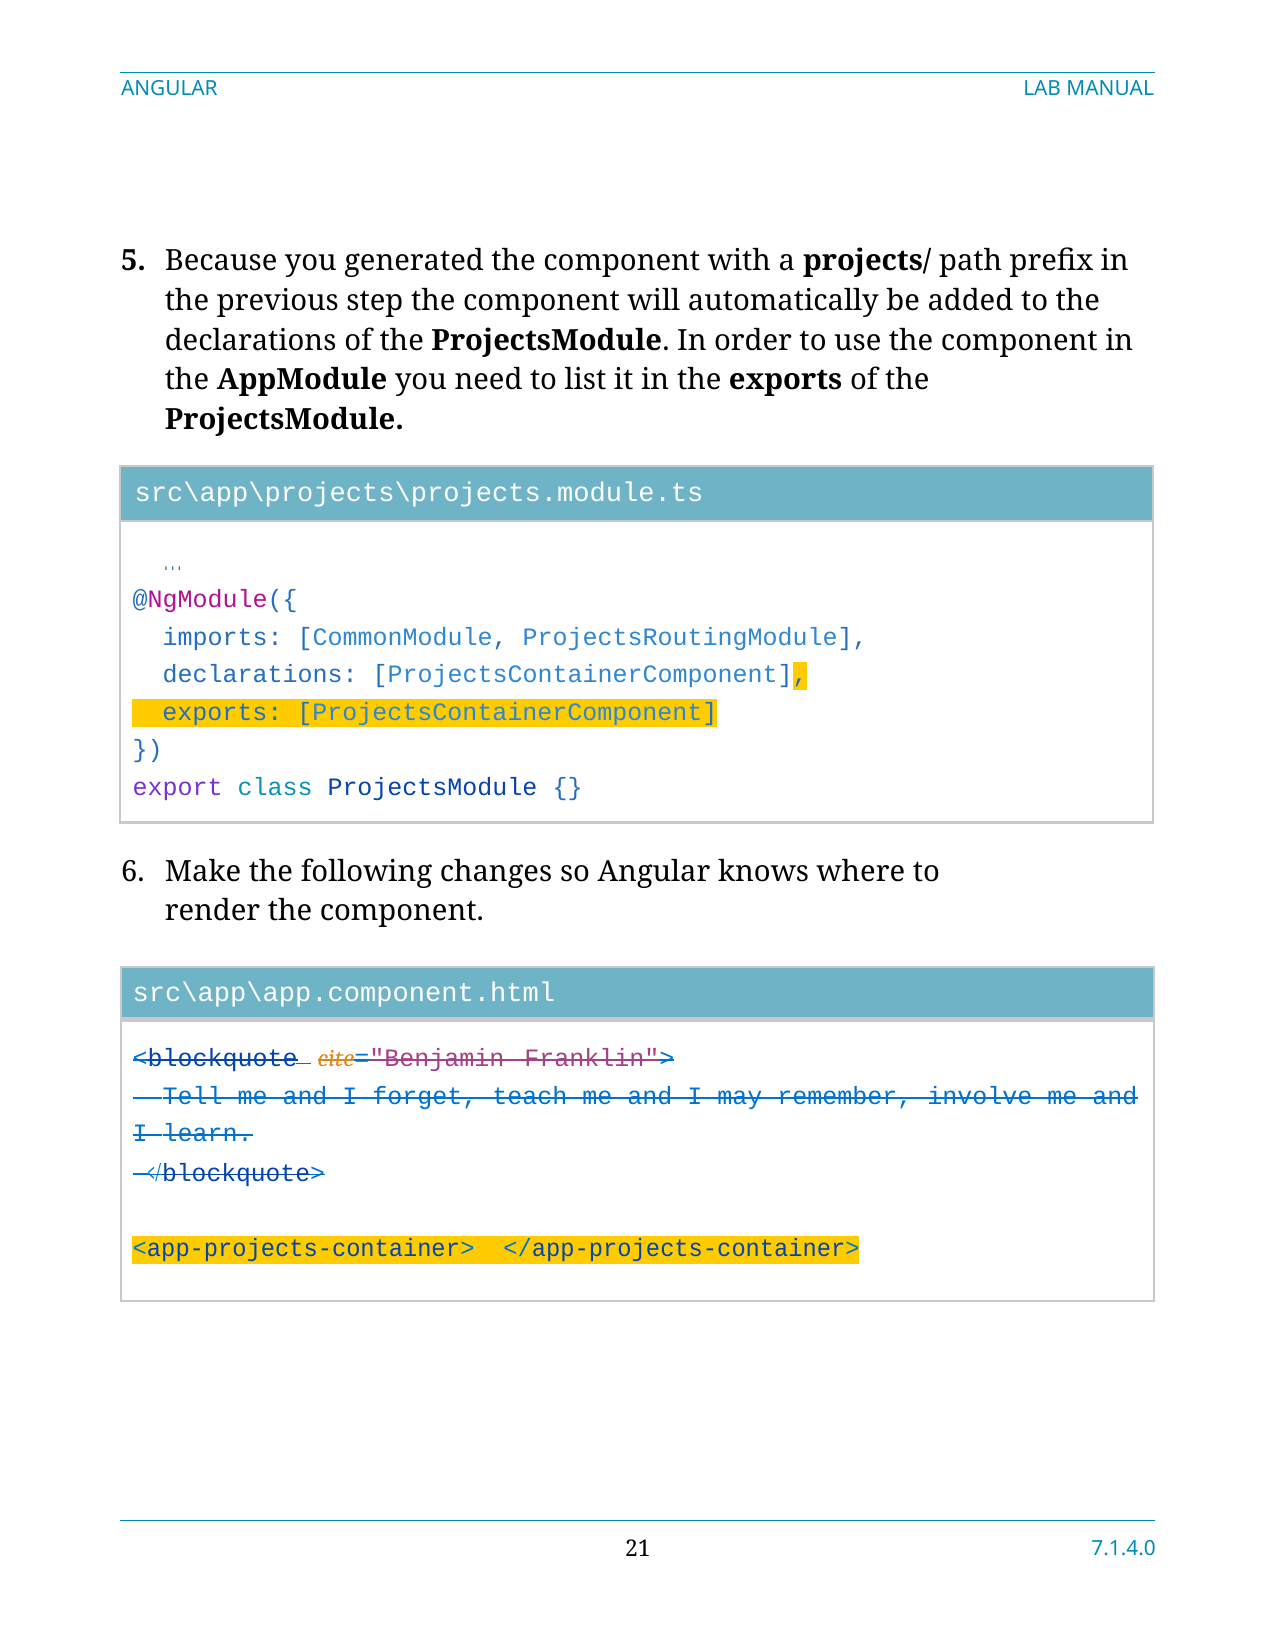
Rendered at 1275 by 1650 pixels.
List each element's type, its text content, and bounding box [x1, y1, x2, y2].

table_header src\app\app.component.html [122, 968, 1153, 1017]
table_header src\app\projects\projects.module.ts [121, 467, 1152, 520]
list Make the following changes so Angular knows where to render the component. [121, 850, 1032, 929]
list Because you generated the component with a projects/ path prefix in the previous step the component will automatically be added to the declarations of the ProjectsModule. In order to use the component in the AppModule you need to list it in the exports of the ProjectsModule. [121, 239, 1152, 438]
table_cell ... @NgModule({ imports: [CommonModule, ProjectsRoutingModule], declarations: [ProjectsContainerComponent], exports: [ProjectsContainerComponent] }) export class ProjectsModule {} [121, 522, 1152, 821]
table_cell <blockquote cite="Benjamin Franklin"> Tell me and I forget, teach me and I may remember, involve me and I learn. </blockquote> <app-projects-container> </app-projects-container> [122, 1022, 1153, 1300]
